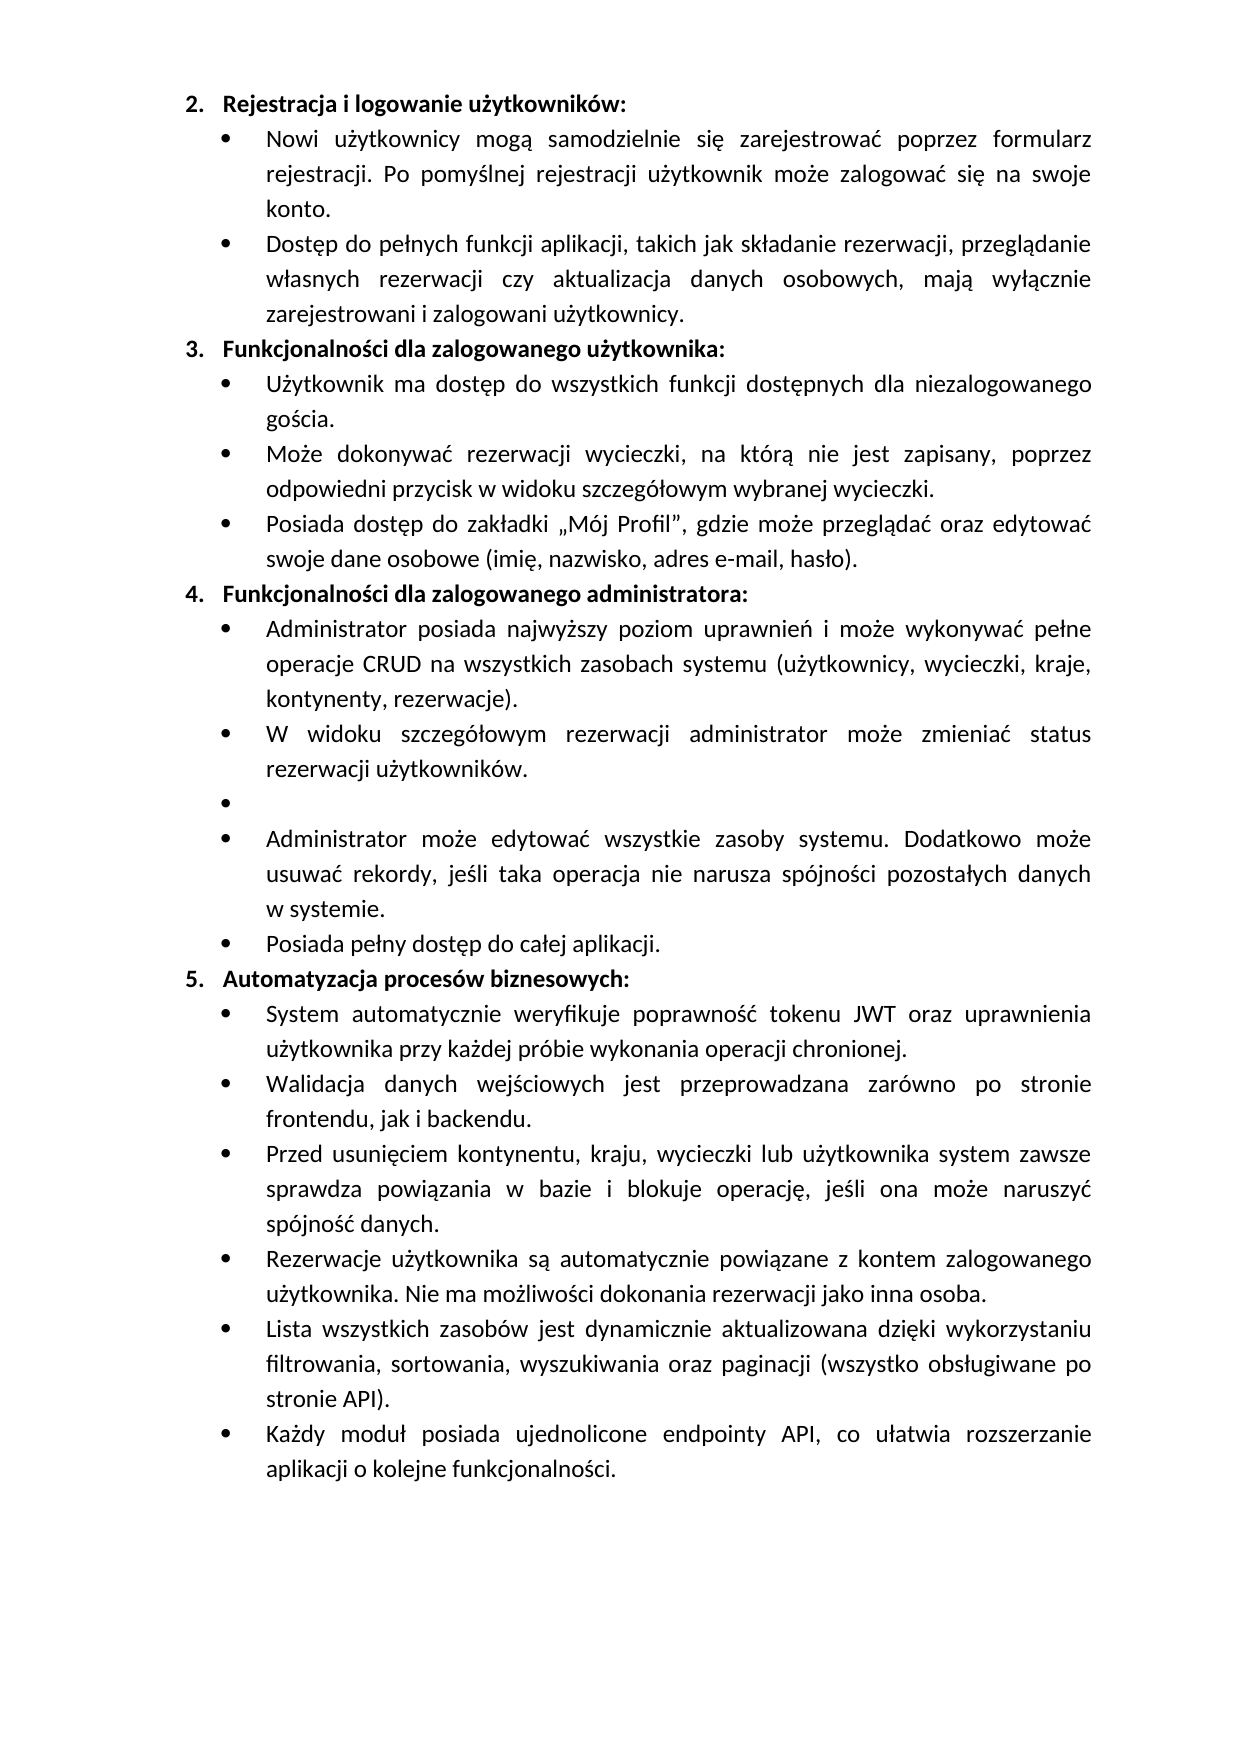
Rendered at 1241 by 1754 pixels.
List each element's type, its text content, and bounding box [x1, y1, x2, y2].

list Każdy moduł posiada ujednolicone endpointy API, co ułatwia rozszerzanie aplikacji o kolejne funkcjonalności. [221, 1419, 1093, 1484]
list Administrator może edytować wszystkie zasoby systemu. Dodatkowo może usuwać rekordy, jeśli taka operacja nie narusza spójności pozostałych danych w systemie. [221, 824, 1093, 924]
list Posiada dostęp do zakładki „Mój Profil”, gdzie może przeglądać oraz edytować swoje dane osobowe (imię, nazwisko, adres e-mail, hasło). [221, 509, 1093, 574]
list Posiada pełny dostęp do całej aplikacji. [221, 929, 1093, 959]
list Lista wszystkich zasobów jest dynamicznie aktualizowana dzięki wykorzystaniu filtrowania, sortowania, wyszukiwania oraz paginacji (wszystko obsługiwane po stronie API). [221, 1314, 1093, 1414]
list Administrator posiada najwyższy poziom uprawnień i może wykonywać pełne operacje CRUD na wszystkich zasobach systemu (użytkownicy, wycieczki, kraje, kontynenty, rezerwacje). [221, 614, 1093, 714]
list W widoku szczegółowym rezerwacji administrator może zmieniać status rezerwacji użytkowników. [221, 719, 1093, 784]
list Może dokonywać rezerwacji wycieczki, na którą nie jest zapisany, poprzez odpowiedni przycisk w widoku szczegółowym wybranej wycieczki. [221, 439, 1093, 504]
list Funkcjonalności dla zalogowanego administratora: [185, 579, 1093, 609]
list Rejestracja i logowanie użytkowników: [185, 89, 1093, 119]
list Dostęp do pełnych funkcji aplikacji, takich jak składanie rezerwacji, przeglądanie własnych rezerwacji czy aktualizacja danych osobowych, mają wyłącznie zarejestrowani i zalogowani użytkownicy. [221, 229, 1093, 329]
list Nowi użytkownicy mogą samodzielnie się zarejestrować poprzez formularz rejestracji. Po pomyślnej rejestracji użytkownik może zalogować się na swoje konto. [221, 124, 1093, 224]
list Automatyzacja procesów biznesowych: [185, 964, 1093, 994]
list Użytkownik ma dostęp do wszystkich funkcji dostępnych dla niezalogowanego gościa. [221, 369, 1093, 434]
list Rezerwacje użytkownika są automatycznie powiązane z kontem zalogowanego użytkownika. Nie ma możliwości dokonania rezerwacji jako inna osoba. [221, 1244, 1093, 1309]
list Walidacja danych wejściowych jest przeprowadzana zarówno po stronie frontendu, jak i backendu. [221, 1069, 1093, 1134]
list Przed usunięciem kontynentu, kraju, wycieczki lub użytkownika system zawsze sprawdza powiązania w bazie i blokuje operację, jeśli ona może naruszyć spójność danych. [221, 1139, 1093, 1239]
list System automatycznie weryfikuje poprawność tokenu JWT oraz uprawnienia użytkownika przy każdej próbie wykonania operacji chronionej. [221, 999, 1093, 1064]
list Funkcjonalności dla zalogowanego użytkownika: [185, 334, 1093, 364]
